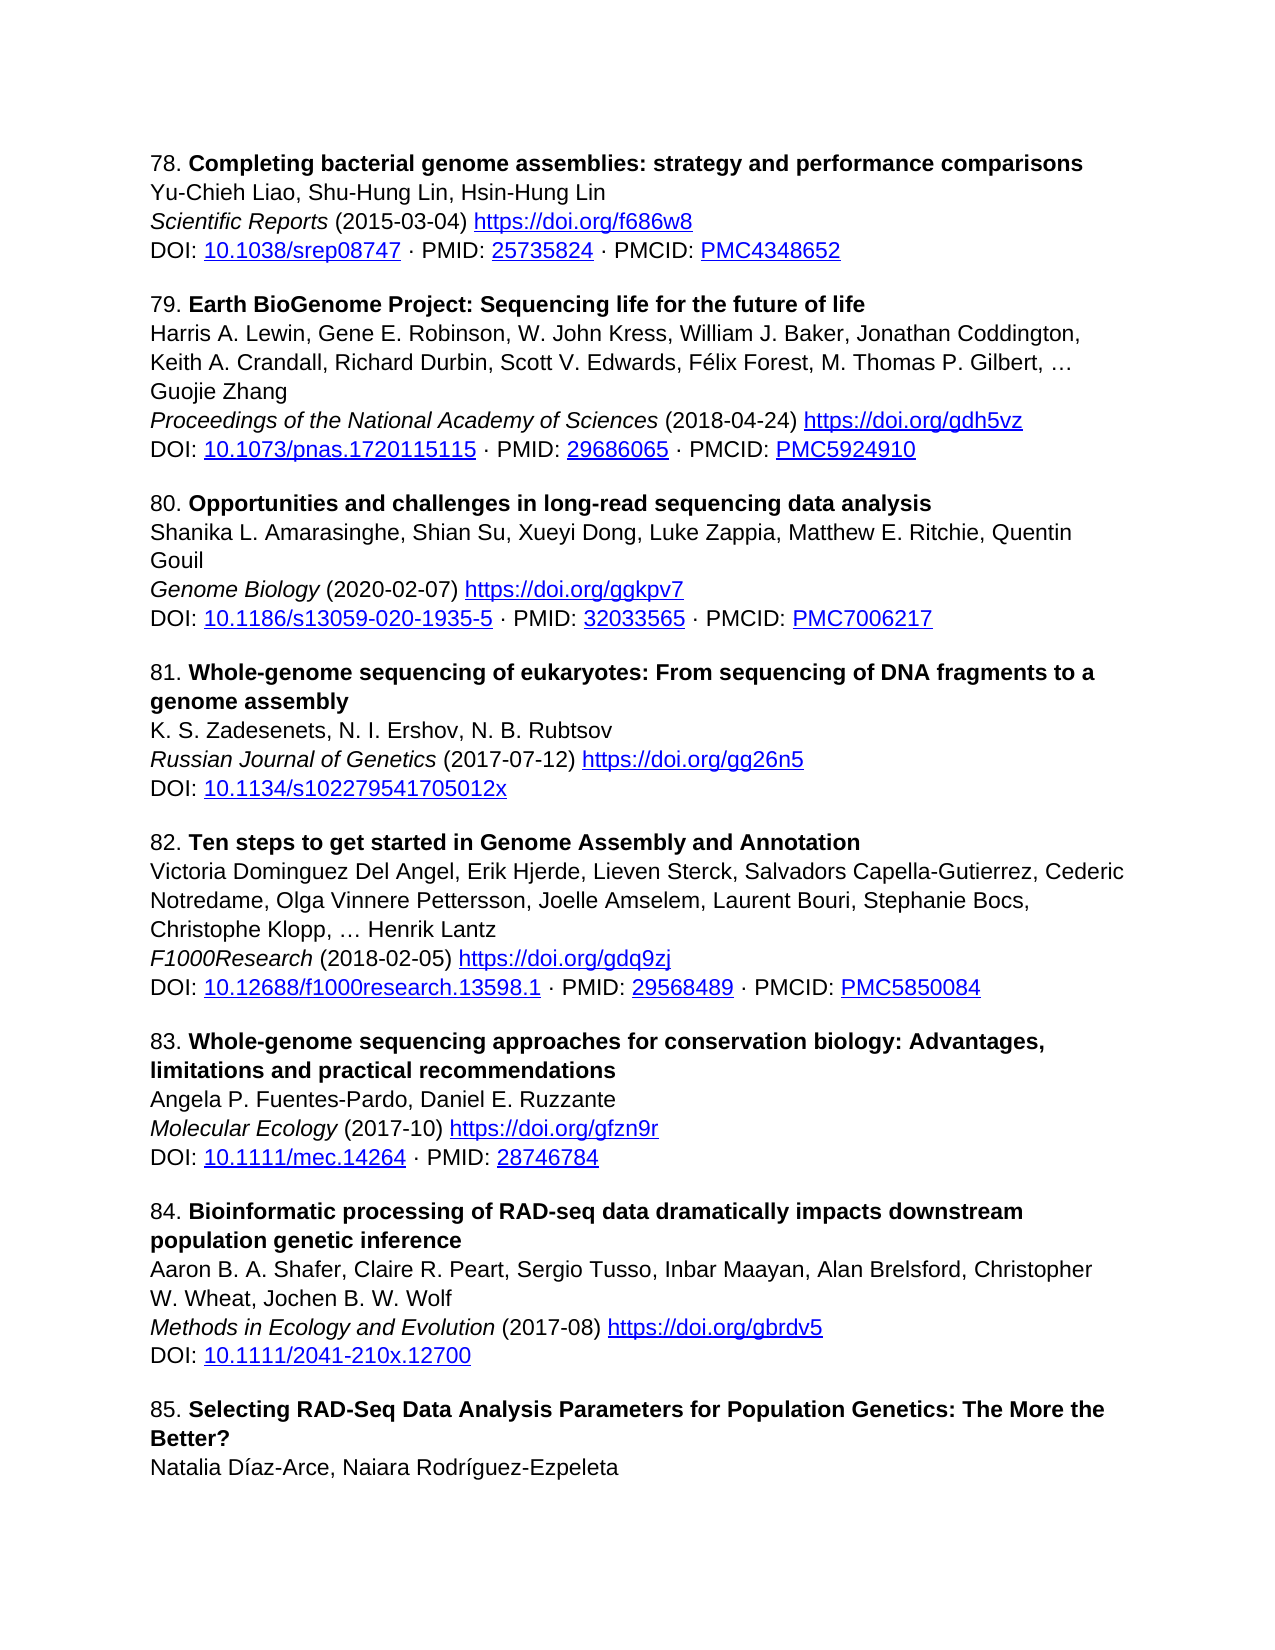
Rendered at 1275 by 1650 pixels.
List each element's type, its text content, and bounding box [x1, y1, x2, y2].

text 78. Completing bacterial genome assemblies: strategy and performance comparisons Yu-Chieh Liao, Shu-Hung Lin, Hsin-Hung Lin Scientific Reports (2015-03-04) https://doi.org/f686w8 DOI: 10.1038/srep08747 · PMID: 25735824 · PMCID: PMC4348652 [150, 150, 1125, 263]
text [150, 1396, 1125, 1481]
text 80. Opportunities and challenges in long-read sequencing data analysis Shanika L. Amarasinghe, Shian Su, Xueyi Dong, Luke Zappia, Matthew E. Ritchie, Quentin Gouil Genome Biology (2020-02-07) https://doi.org/ggkpv7 DOI: 10.1186/s13059-020-1935-5 · PMID: 32033565 · PMCID: PMC7006217 [150, 489, 1125, 632]
text 81. Whole-genome sequencing of eukaryotes: From sequencing of DNA fragments to a genome assembly K. S. Zadesenets, N. I. Ershov, N. B. Rubtsov Russian Journal of Genetics (2017-07-12) https://doi.org/gg26n5 DOI: 10.1134/s102279541705012x [150, 659, 1125, 802]
text 84. Bioinformatic processing of RAD-seq data dramatically impacts downstream population genetic inference Aaron B. A. Shafer, Claire R. Peart, Sergio Tusso, Inbar Maayan, Alan Brelsford, Christopher W. Wheat, Jochen B. W. Wolf Methods in Ecology and Evolution (2017-08) https://doi.org/gbrdv5 DOI: 10.1111/2041-210x.12700 [150, 1198, 1125, 1369]
text 83. Whole-genome sequencing approaches for conservation biology: Advantages, limitations and practical recommendations Angela P. Fuentes-Pardo, Daniel E. Ruzzante Molecular Ecology (2017-10) https://doi.org/gfzn9r DOI: 10.1111/mec.14264 · PMID: 28746784 [150, 1028, 1125, 1170]
text 82. Ten steps to get started in Genome Assembly and Annotation Victoria Dominguez Del Angel, Erik Hjerde, Lieven Sterck, Salvadors Capella-Gutierrez, Cederic Notredame, Olga Vinnere Pettersson, Joelle Amselem, Laurent Bouri, Stephanie Bocs, Christophe Klopp, … Henrik Lantz F1000Research (2018-02-05) https://doi.org/gdq9zj DOI: 10.12688/f1000research.13598.1 · PMID: 29568489 · PMCID: PMC5850084 [150, 829, 1125, 1000]
text 79. Earth BioGenome Project: Sequencing life for the future of life Harris A. Lewin, Gene E. Robinson, W. John Kress, William J. Baker, Jonathan Coddington, Keith A. Crandall, Richard Durbin, Scott V. Edwards, Félix Forest, M. Thomas P. Gilbert, … Guojie Zhang Proceedings of the National Academy of Sciences (2018-04-24) https://doi.org/gdh5vz DOI: 10.1073/pnas.1720115115 · PMID: 29686065 · PMCID: PMC5924910 [150, 291, 1125, 462]
